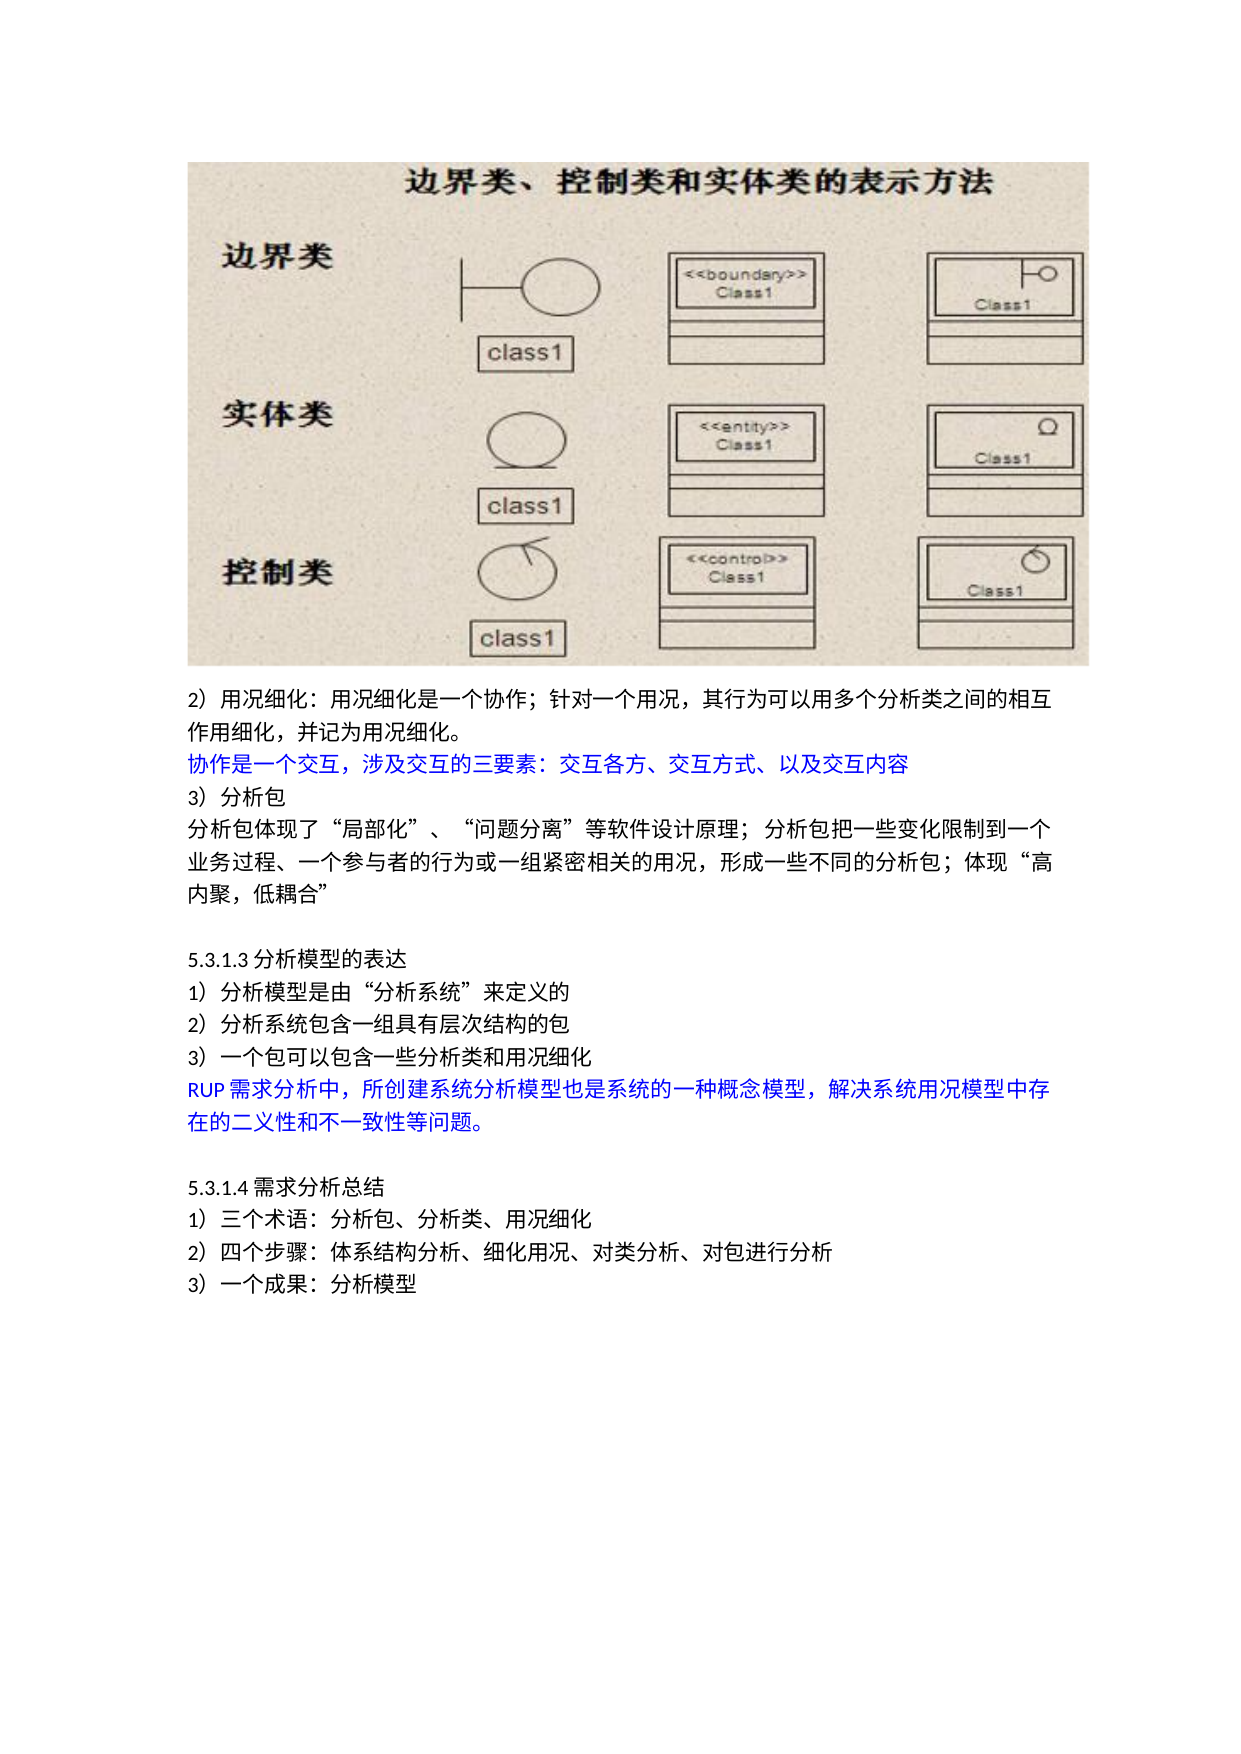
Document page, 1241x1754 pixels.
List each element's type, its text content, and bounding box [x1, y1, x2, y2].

picture [187, 162, 1091, 668]
text RUP需求分析中，所创建系统分析模型也是系统的一种概念模型，解决系统用况模型中存在的二义性和不一致性等问题。 [187, 1072, 1053, 1137]
text 1）三个术语：分析包、分析类、用况细化 [187, 1202, 1053, 1234]
text 2）用况细化：用况细化是一个协作；针对一个用况，其行为可以用多个分析类之间的相互作用细化，并记为用况细化。 [187, 682, 1053, 747]
text 分析包体现了“局部化”、“问题分离”等软件设计原理；分析包把一些变化限制到一个业务过程、一个参与者的行为或一组紧密相关的用况，形成一些不同的分析包；体现“高内聚，低耦合” [187, 812, 1053, 909]
text 1）分析模型是由“分析系统”来定义的 [187, 974, 1053, 1007]
text 2）分析系统包含一组具有层次结构的包 [187, 1007, 1053, 1039]
text 3）一个成果：分析模型 [187, 1267, 1053, 1299]
text 3）一个包可以包含一些分析类和用况细化 [187, 1039, 1053, 1072]
text 5.3.1.4 需求分析总结 [187, 1169, 1053, 1202]
text 3）分析包 [187, 779, 1053, 812]
text 2）四个步骤：体系结构分析、细化用况、对类分析、对包进行分析 [187, 1234, 1053, 1267]
text 协作是一个交互，涉及交互的三要素：交互各方、交互方式、以及交互内容 [187, 747, 1053, 779]
text 5.3.1.3 分析模型的表达 [187, 942, 1053, 974]
